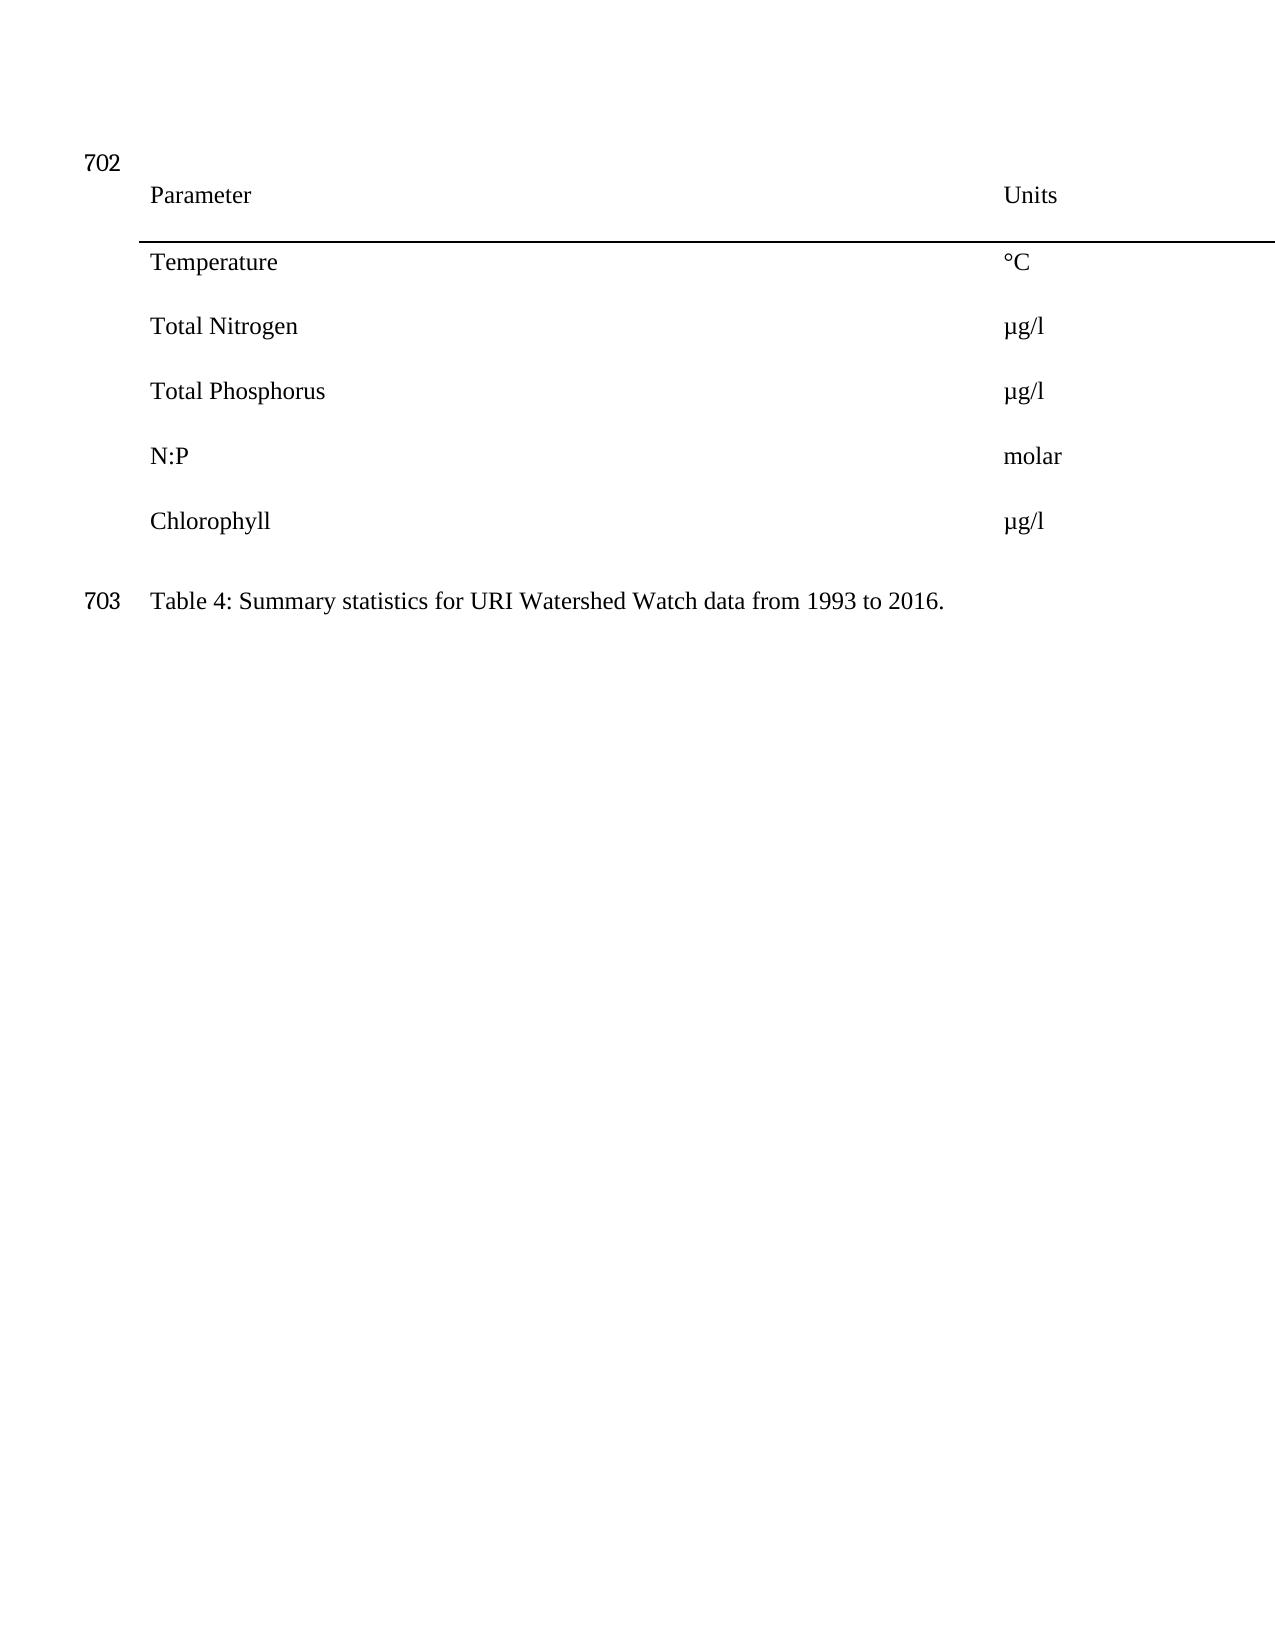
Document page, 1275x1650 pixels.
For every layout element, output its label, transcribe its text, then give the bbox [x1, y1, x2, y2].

table_cell N:P [139, 438, 992, 502]
table_cell molar [992, 438, 1275, 502]
table_cell Total Phosphorus [139, 373, 992, 437]
table_cell Total Nitrogen [139, 308, 992, 373]
table_header Parameter [139, 176, 992, 241]
text Table 4: Summary statistics for URI Watershed Watch data from 1993 to 2016. [150, 586, 1125, 615]
table_cell °C [992, 243, 1275, 308]
table_cell Chlorophyll [139, 503, 992, 567]
table_cell µg/l [992, 373, 1275, 437]
table_cell µg/l [992, 308, 1275, 373]
table_header Units [992, 176, 1275, 241]
table_cell Temperature [139, 243, 992, 308]
table_cell µg/l [992, 503, 1275, 567]
